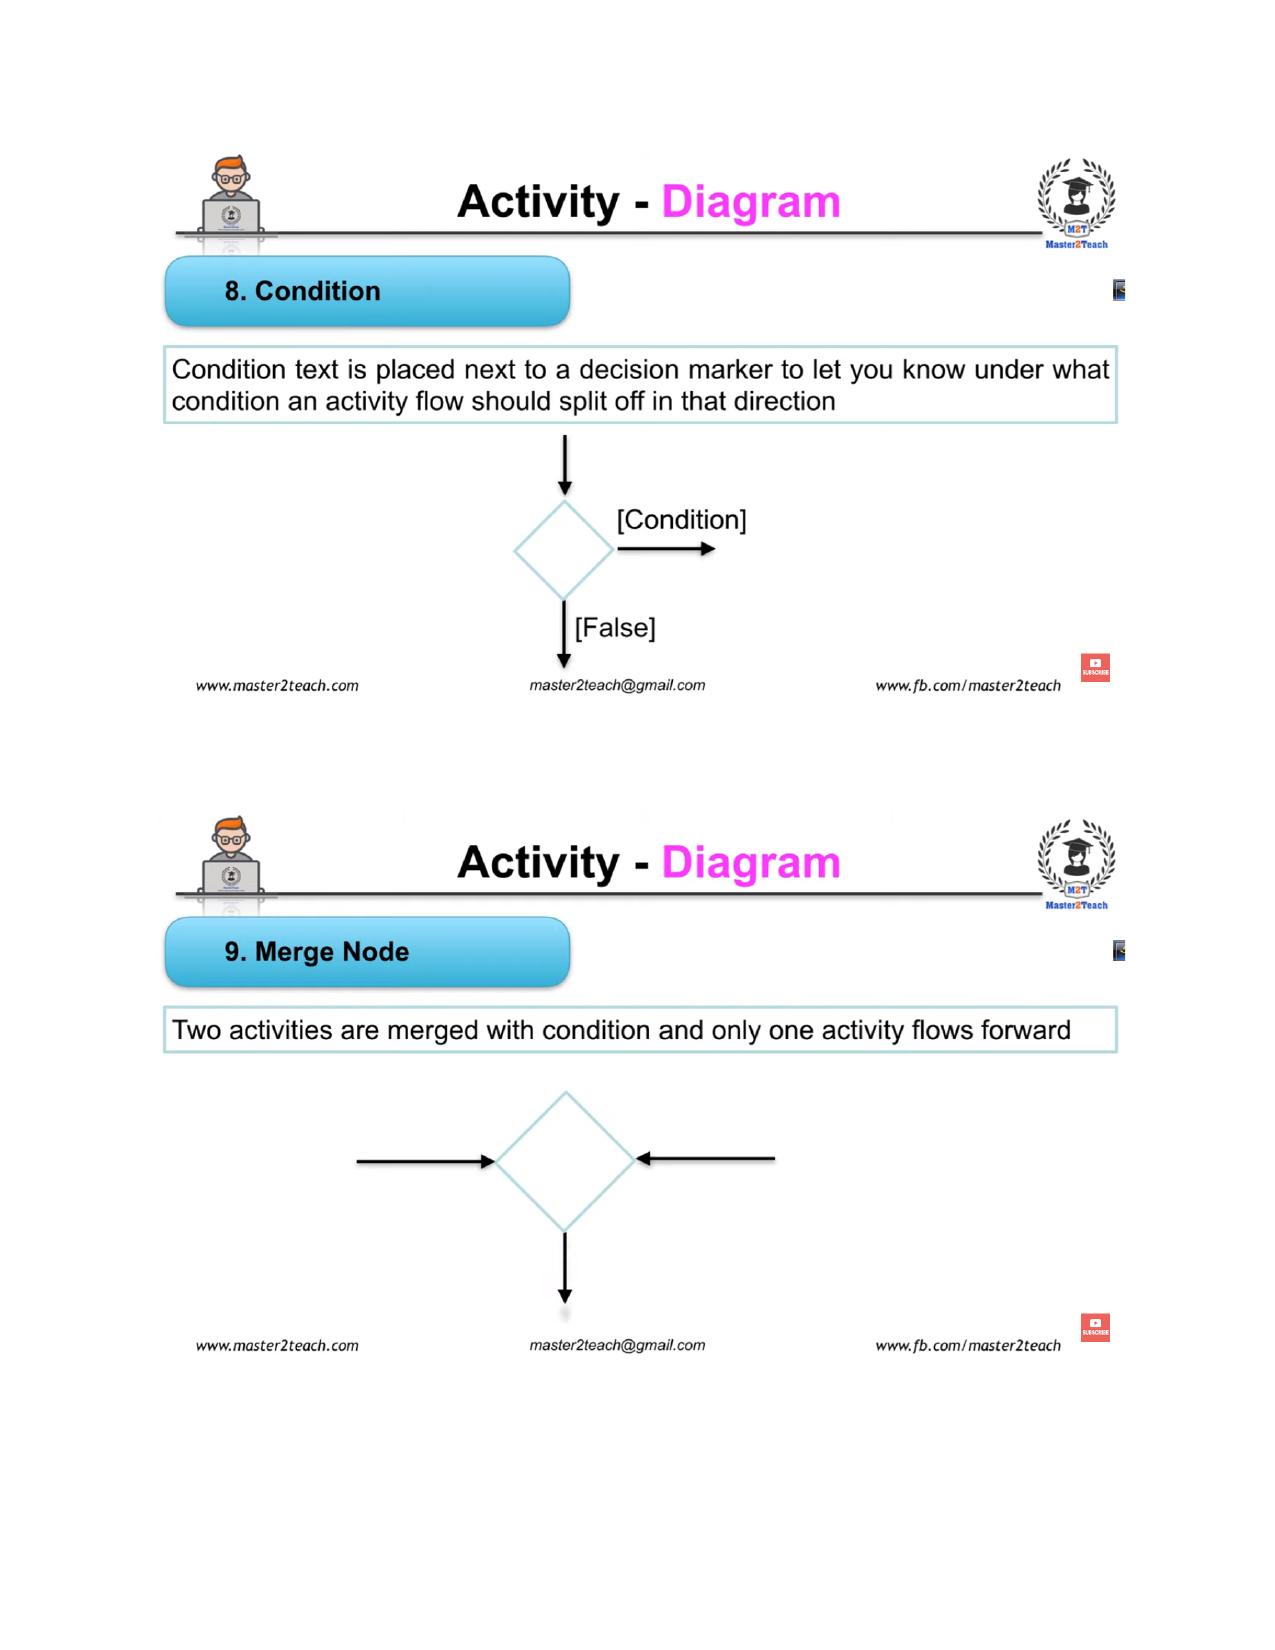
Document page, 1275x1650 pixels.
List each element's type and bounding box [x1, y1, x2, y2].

picture [150, 150, 1125, 699]
picture [150, 810, 1125, 1359]
